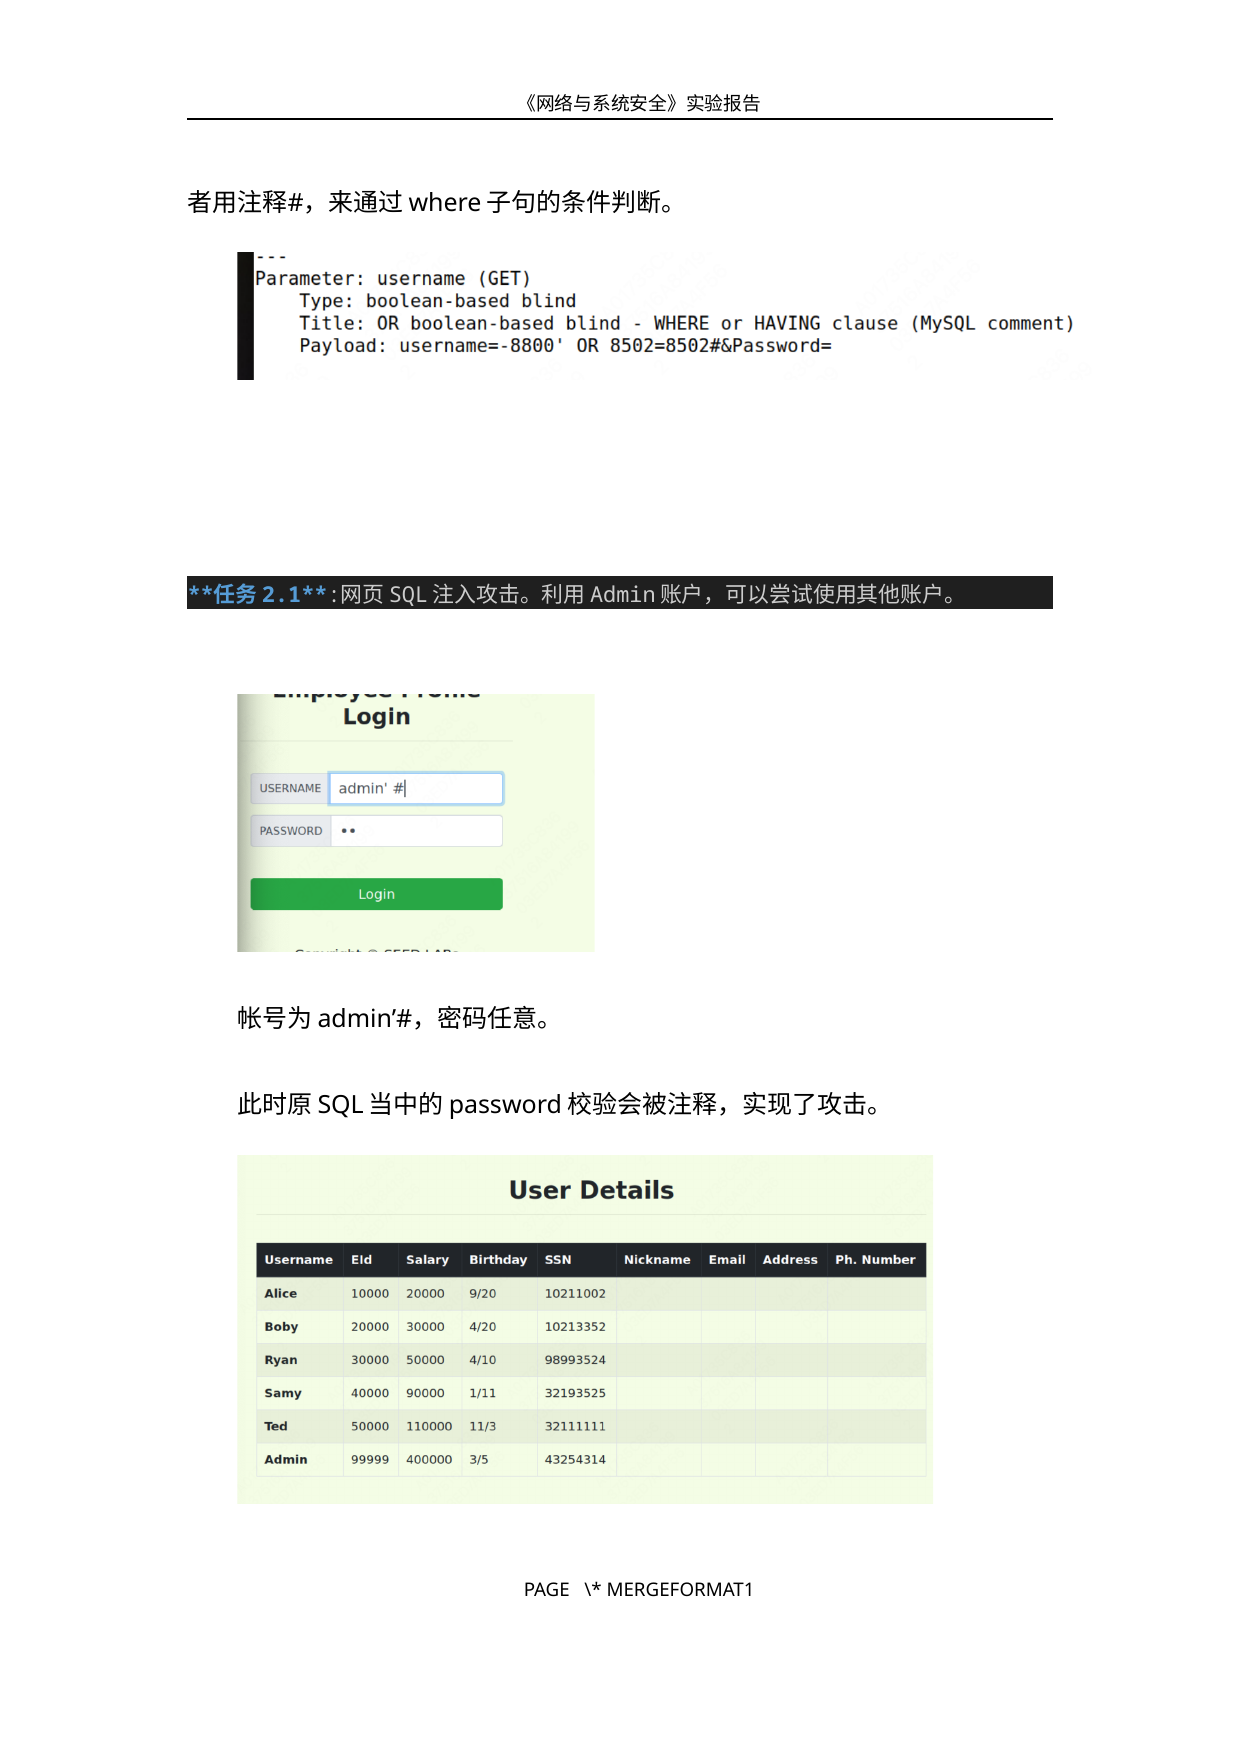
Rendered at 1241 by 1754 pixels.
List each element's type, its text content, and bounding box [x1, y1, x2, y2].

text 此时原SQL当中的password校验会被注释，实现了攻击。 [187, 1069, 1053, 1137]
picture [237, 1155, 934, 1504]
text 帐号为admin’#，密码任意。 [187, 983, 1053, 1051]
text **任务2.1**:网页SQL注入攻击。利用Admin账户，可以尝试使用其他账户。 [187, 576, 1053, 609]
picture [237, 252, 1103, 380]
picture [237, 694, 595, 952]
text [187, 167, 1053, 235]
